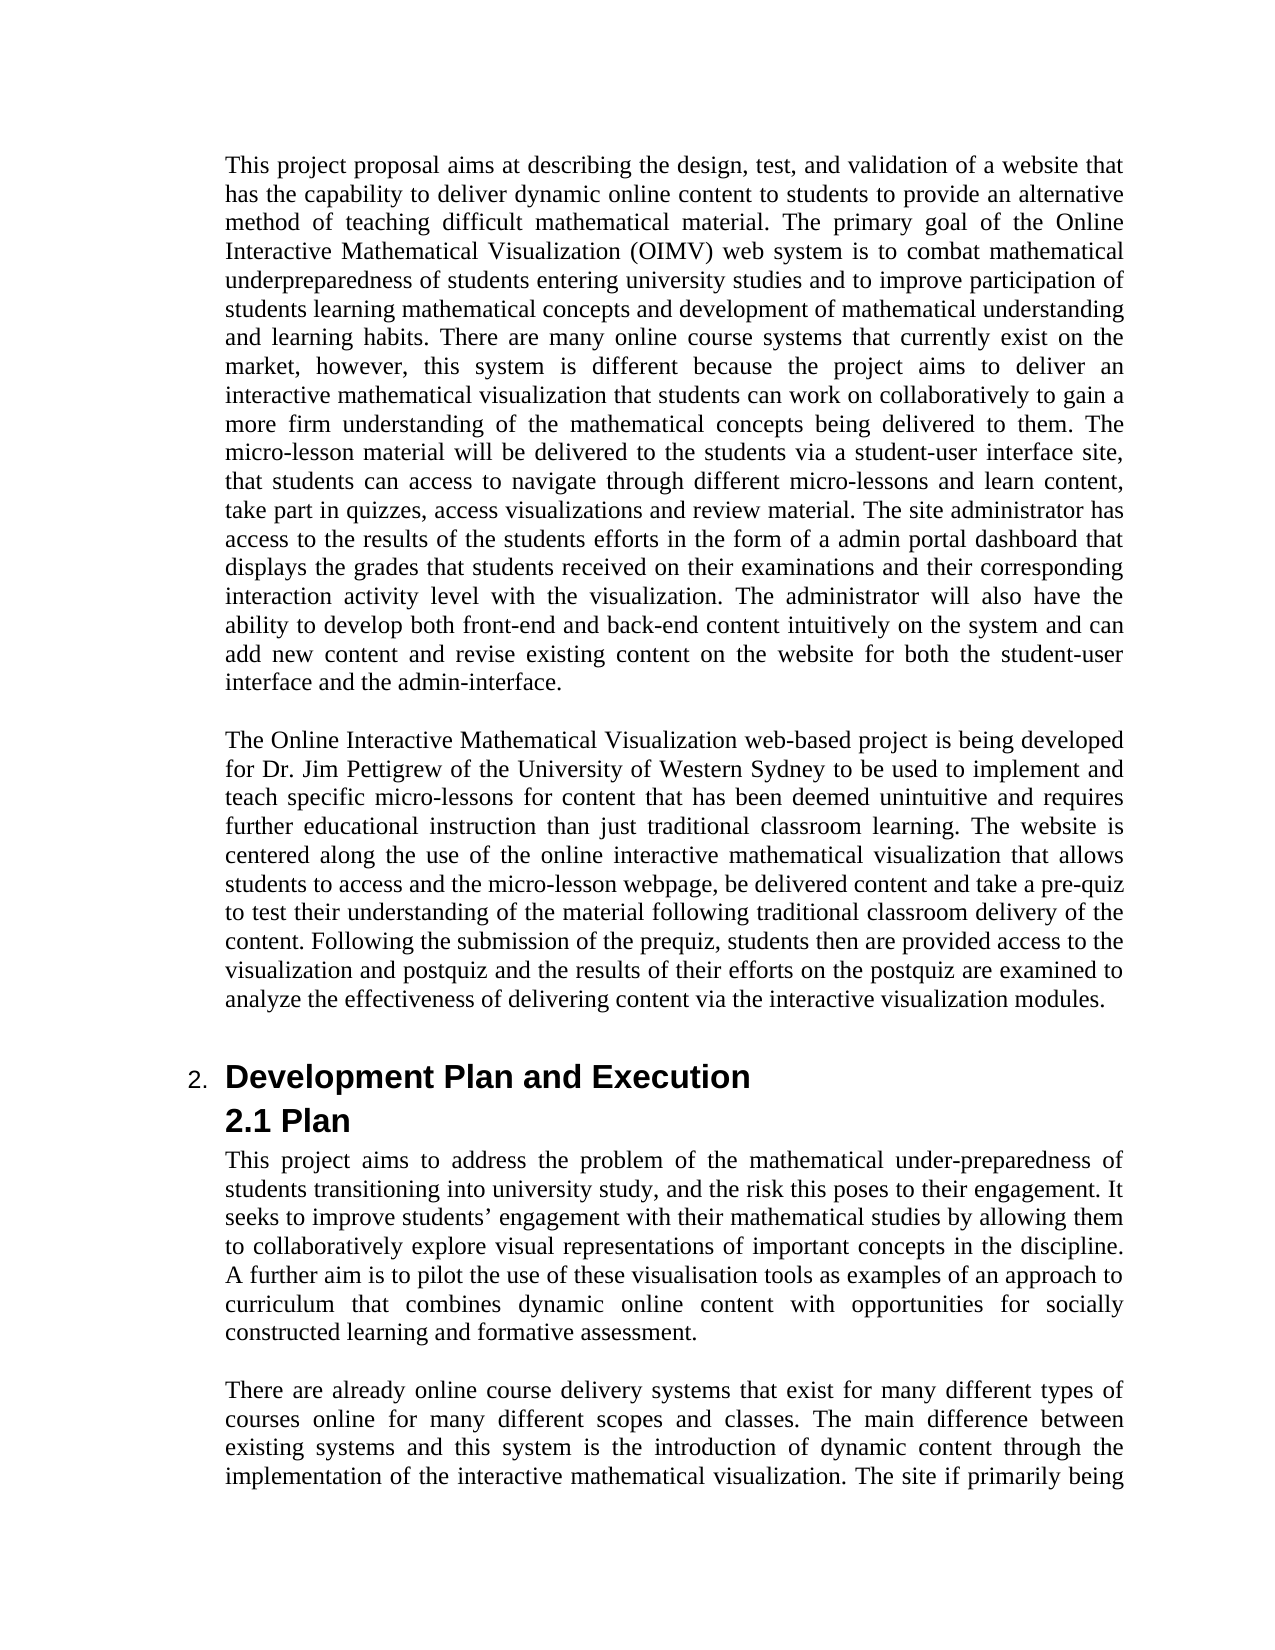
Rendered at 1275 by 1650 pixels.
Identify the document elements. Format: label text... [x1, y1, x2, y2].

text The Online Interactive Mathematical Visualization web-based project is being developed for Dr. Jim Pettigrew of the University of Western Sydney to be used to implement and teach specific micro-lessons for content that has been deemed unintuitive and requires further educational instruction than just traditional classroom learning. The website is centered along the use of the online interactive mathematical visualization that allows students to access and the micro-lesson webpage, be delivered content and take a pre-quiz to test their understanding of the material following traditional classroom delivery of the content. Following the submission of the prequiz, students then are provided access to the visualization and postquiz and the results of their efforts on the postquiz are examined to analyze the effectiveness of delivering content via the interactive visualization modules. [225, 725, 1125, 1012]
list Development Plan and Execution [187, 1057, 1125, 1095]
text 2.1 Plan [225, 1101, 1125, 1139]
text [225, 1375, 1125, 1490]
text This project aims to address the problem of the mathematical under-preparedness of students transitioning into university study, and the risk this poses to their engagement. It seeks to improve students’ engagement with their mathematical studies by allowing them to collaboratively explore visual representations of important concepts in the discipline. A further aim is to pilot the use of these visualisation tools as examples of an approach to curriculum that combines dynamic online content with opportunities for socially constructed learning and formative assessment. [225, 1145, 1125, 1346]
text This project proposal aims at describing the design, test, and validation of a website that has the capability to deliver dynamic online content to students to provide an alternative method of teaching difficult mathematical material. The primary goal of the Online Interactive Mathematical Visualization (OIMV) web system is to combat mathematical underpreparedness of students entering university studies and to improve participation of students learning mathematical concepts and development of mathematical understanding and learning habits. There are many online course systems that currently exist on the market, however, this system is different because the project aims to deliver an interactive mathematical visualization that students can work on collaboratively to gain a more firm understanding of the mathematical concepts being delivered to them. The micro-lesson material will be delivered to the students via a student-user interface site, that students can access to navigate through different micro-lessons and learn content, take part in quizzes, access visualizations and review material. The site administrator has access to the results of the students efforts in the form of a admin portal dashboard that displays the grades that students received on their examinations and their corresponding interaction activity level with the visualization. The administrator will also have the ability to develop both front-end and back-end content intuitively on the system and can add new content and revise existing content on the website for both the student-user interface and the admin-interface. [225, 150, 1125, 696]
